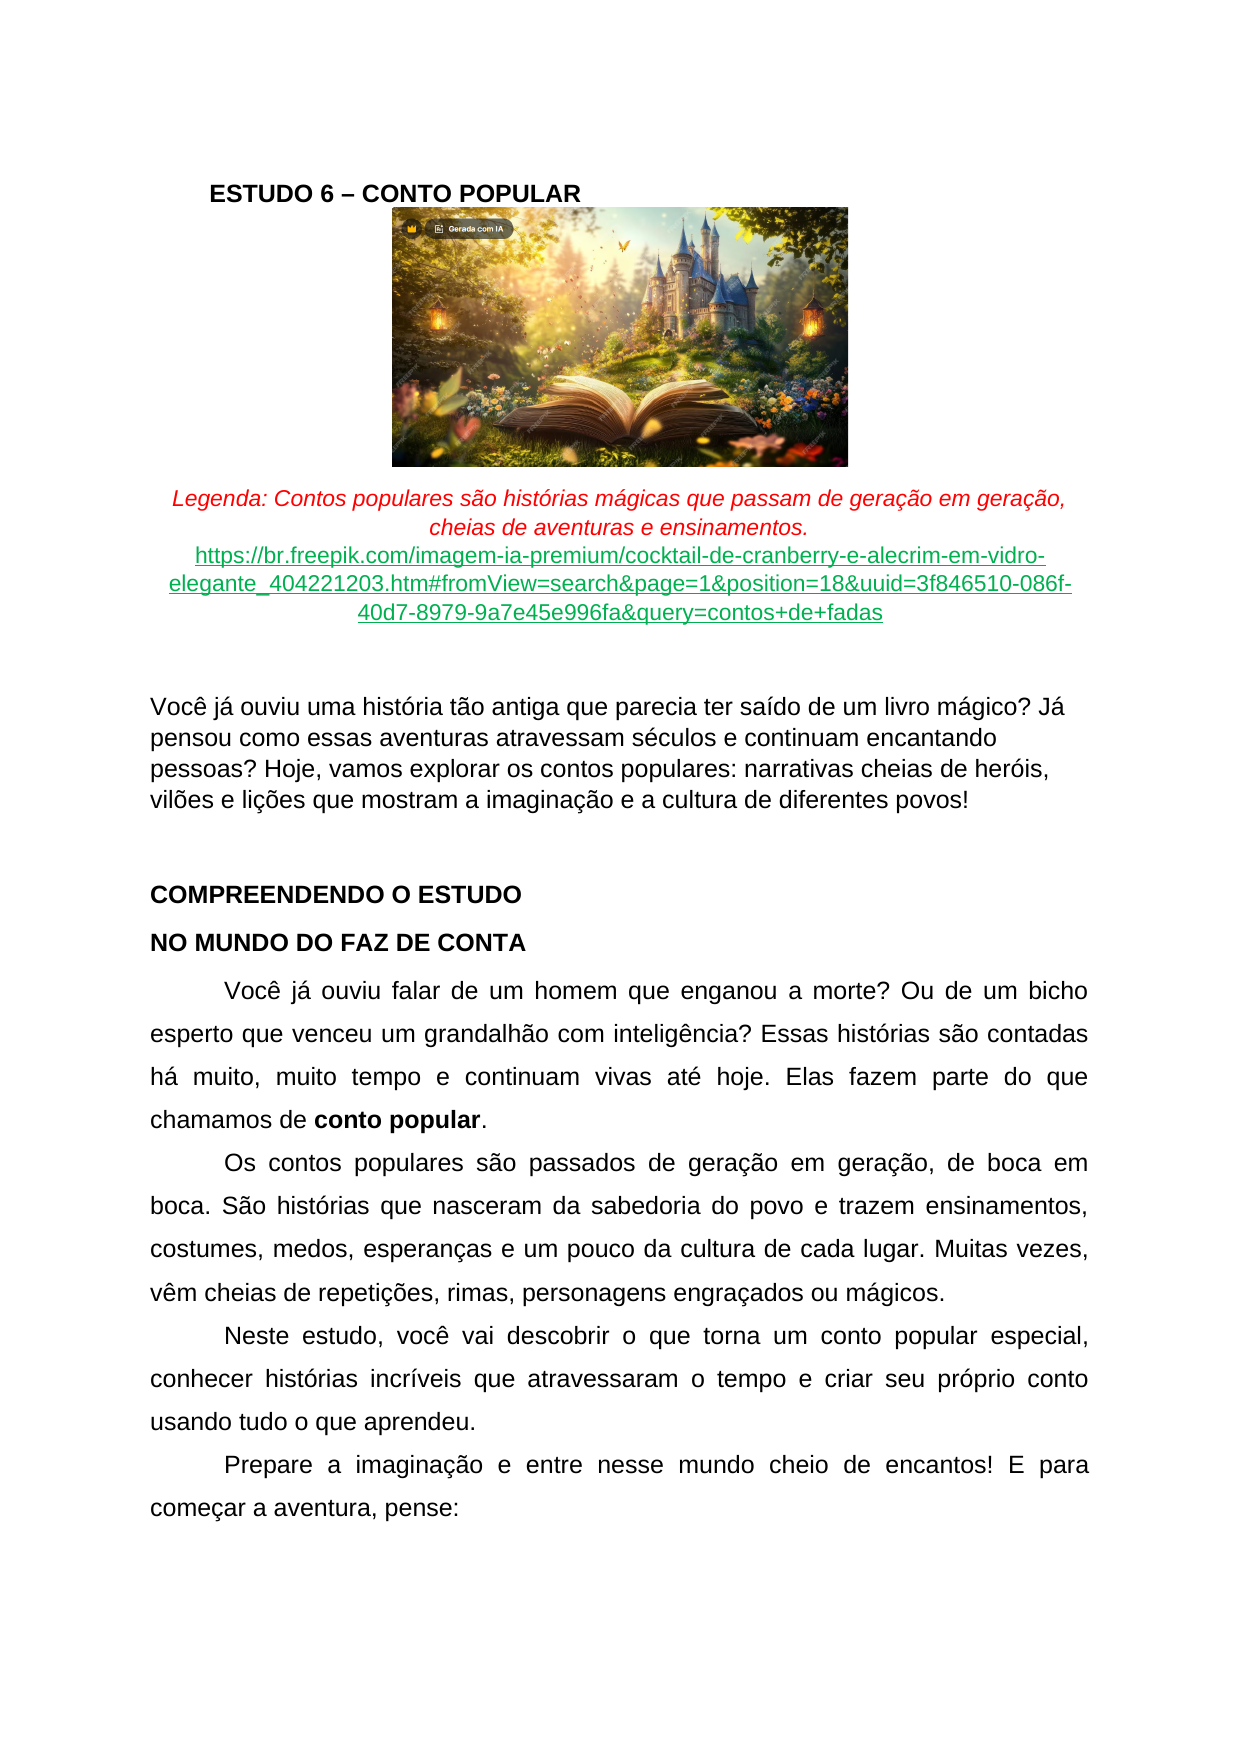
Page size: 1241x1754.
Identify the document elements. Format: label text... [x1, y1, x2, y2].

text Neste estudo, você vai descobrir o que torna um conto popular especial, conhecer histórias incríveis que atravessaram o tempo e criar seu próprio conto usando tudo o que aprendeu. [150, 1321, 1090, 1436]
picture [392, 207, 849, 467]
text NO MUNDO DO FAZ DE CONTA [150, 928, 1090, 957]
text Você já ouviu falar de um homem que enganou a morte? Ou de um bicho esperto que venceu um grandalhão com inteligência? Essas histórias são contadas há muito, muito tempo e continuam vivas até hoje. Elas fazem parte do que chamamos de conto popular. [150, 976, 1090, 1134]
text COMPREENDENDO O ESTUDO [150, 880, 1090, 909]
text Você já ouviu uma história tão antiga que parecia ter saído de um livro mágico? Já pensou como essas aventuras atravessam séculos e continuam encantando pessoas? Hoje, vamos explorar os contos populares: narrativas cheias de heróis, vilões e lições que mostram a imaginação e a cultura de diferentes povos! [150, 692, 1090, 813]
title ESTUDO 6 – CONTO POPULAR [209, 179, 1090, 207]
text Legenda: Contos populares são histórias mágicas que passam de geração em geração, cheias de aventuras e ensinamentos. https://br.freepik.com/imagem-ia-premium/cocktail-de-cranberry-e-alecrim-em-vidro-elegante_404221203.htm#fromView=search&page=1&position=18&uuid=3f846510-086f-40d7-8979-9a7e45e996fa&query=contos+de+fadas [150, 485, 1090, 625]
text Prepare a imaginação e entre nesse mundo cheio de encantos! E para começar a aventura, pense: [150, 1450, 1090, 1522]
text Os contos populares são passados de geração em geração, de boca em boca. São histórias que nasceram da sabedoria do povo e trazem ensinamentos, costumes, medos, esperanças e um pouco da cultura de cada lugar. Muitas vezes, vêm cheias de repetições, rimas, personagens engraçados ou mágicos. [150, 1148, 1090, 1306]
